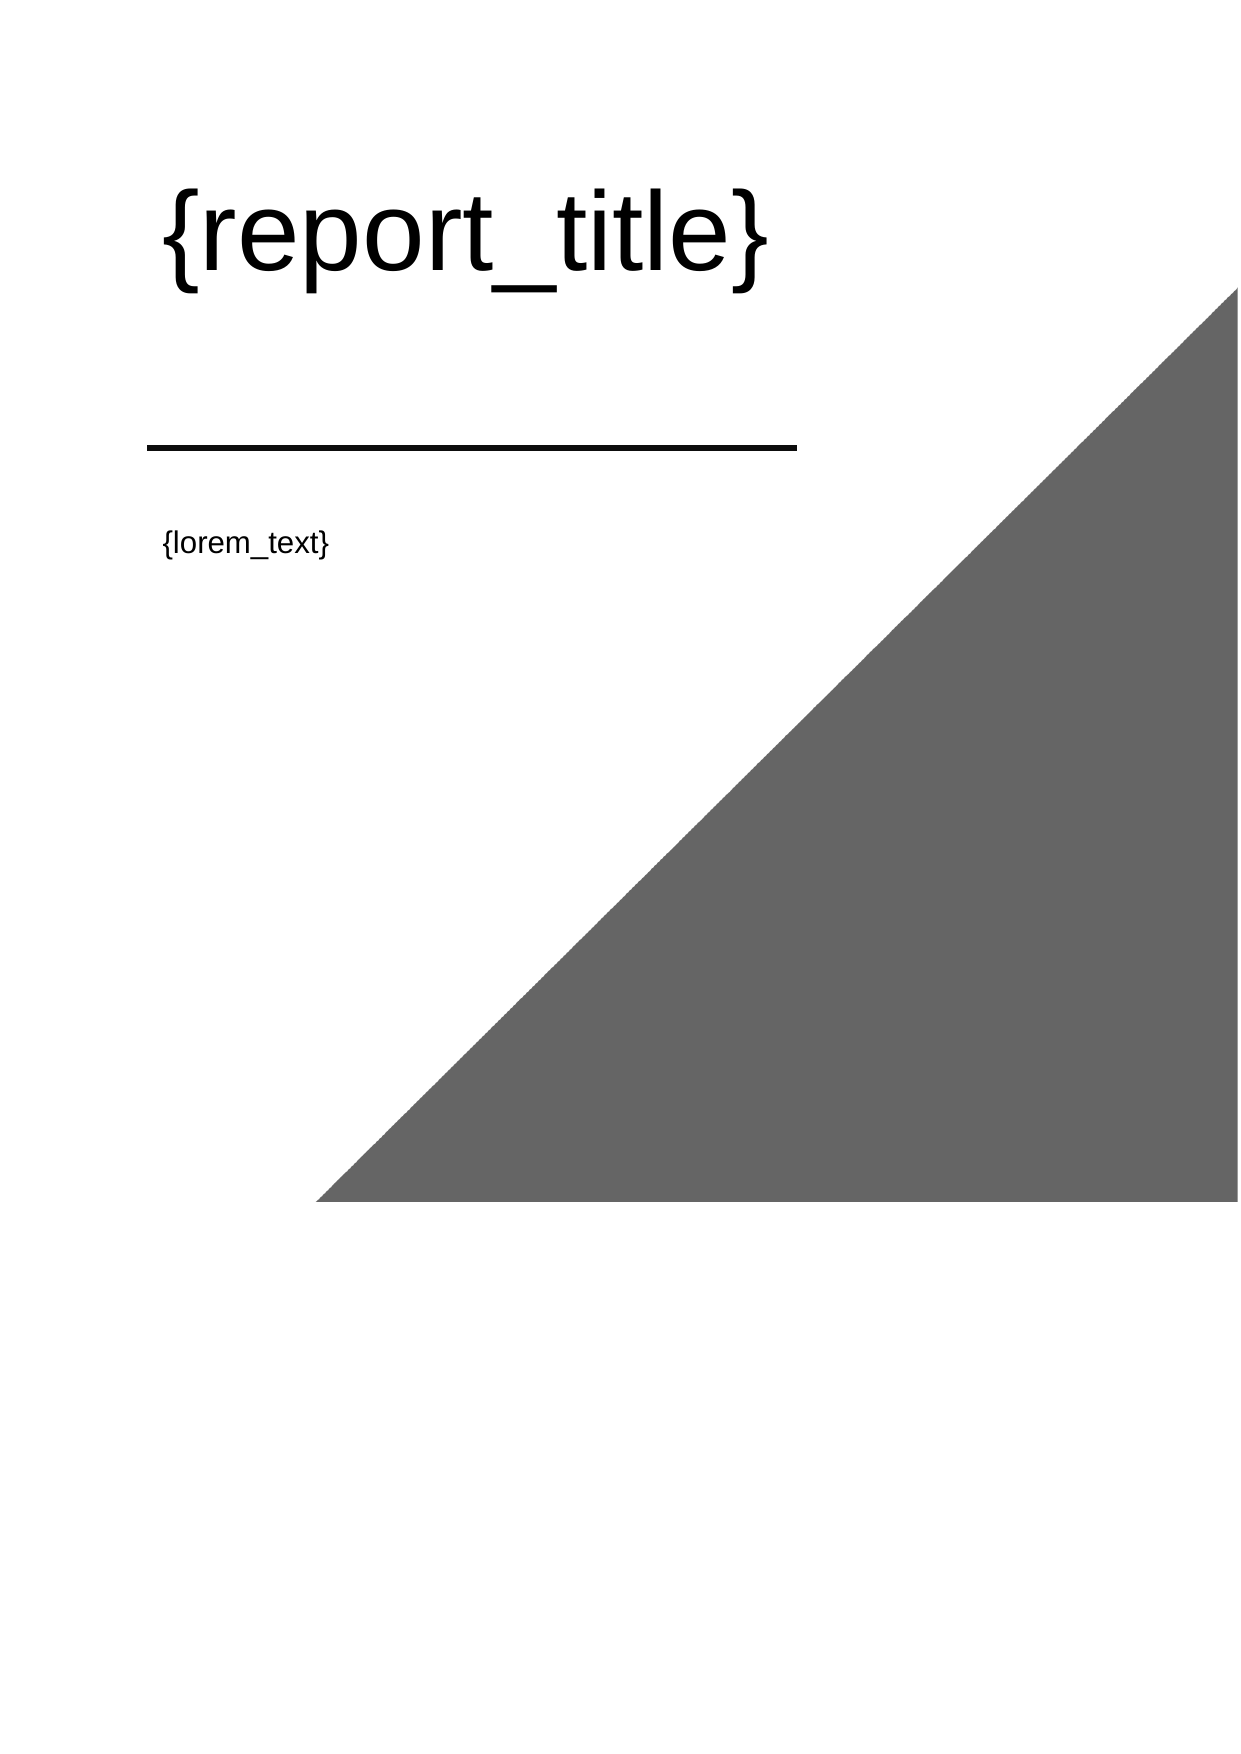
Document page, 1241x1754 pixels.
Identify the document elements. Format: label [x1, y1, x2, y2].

picture [278, 208, 1238, 1202]
